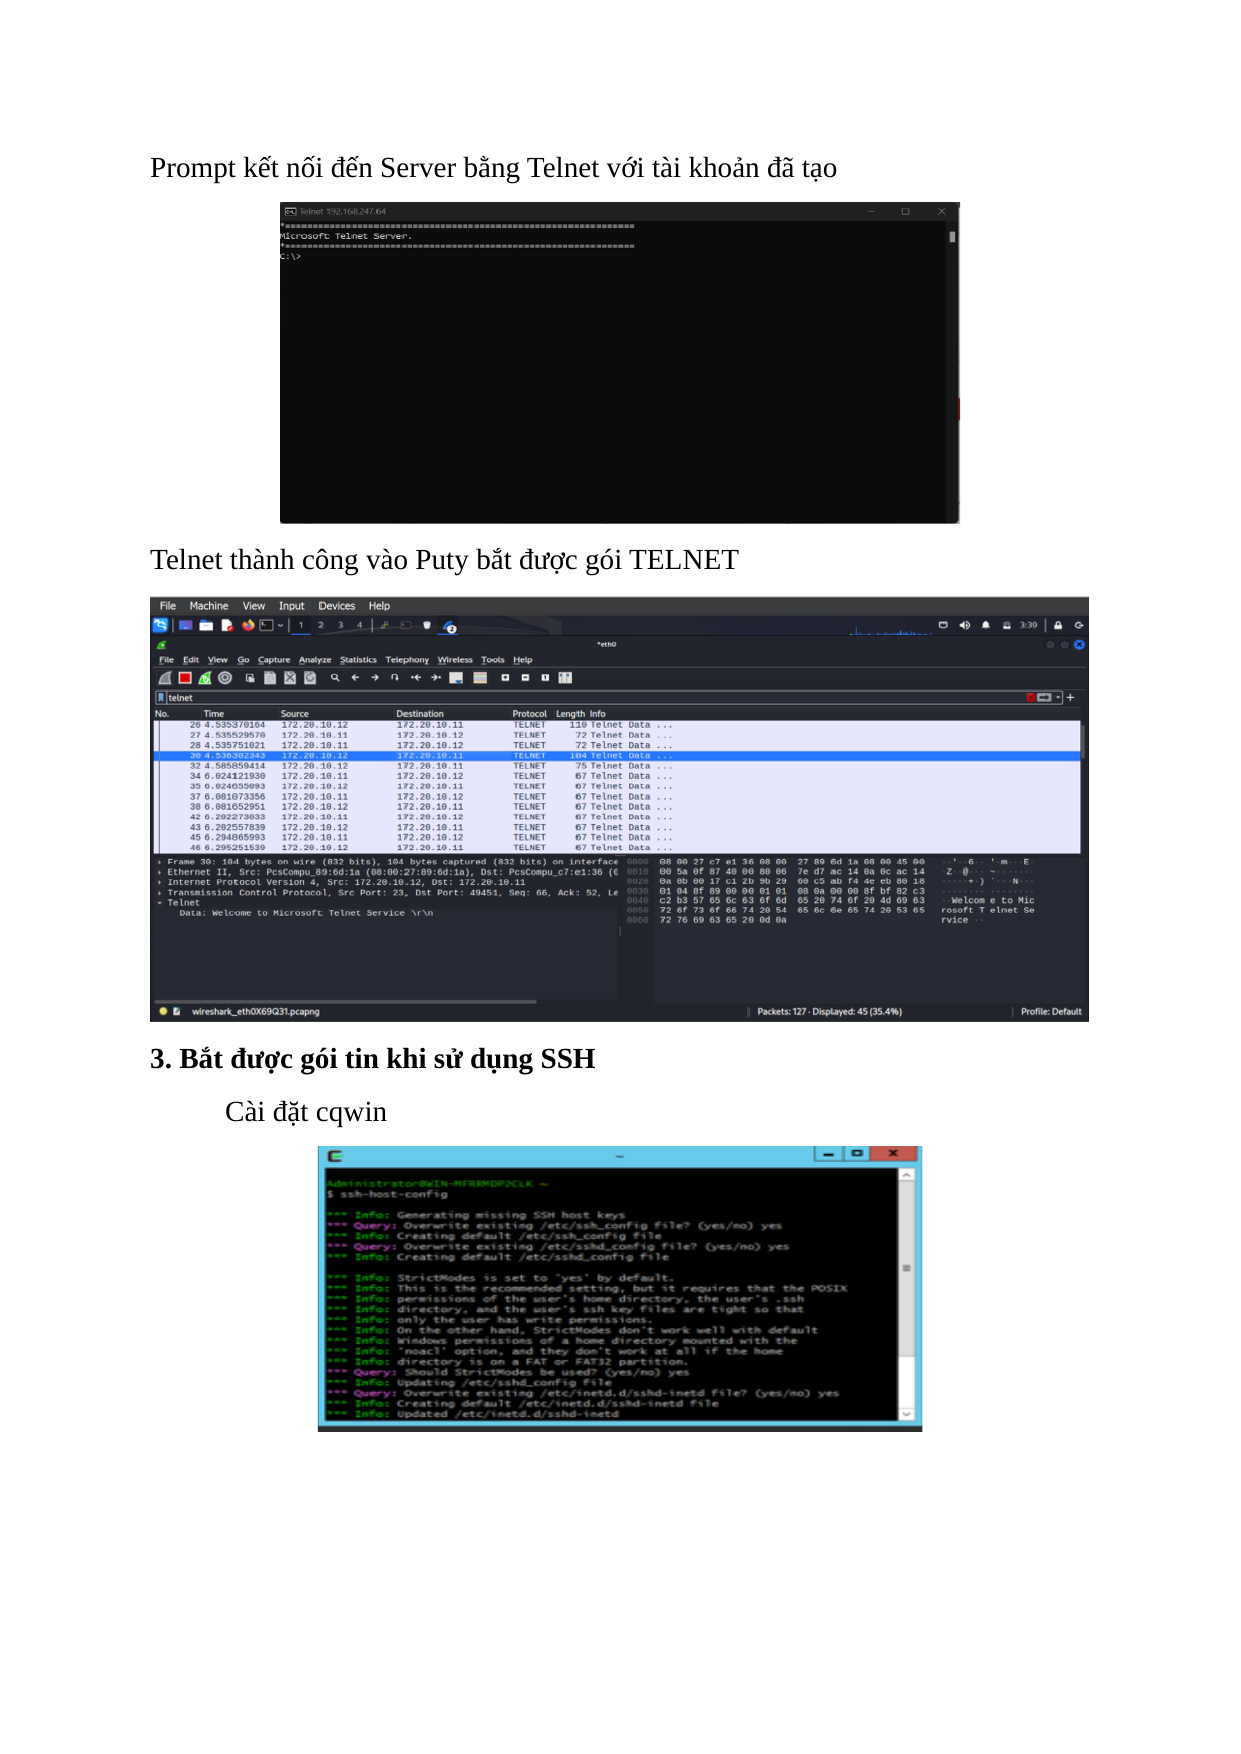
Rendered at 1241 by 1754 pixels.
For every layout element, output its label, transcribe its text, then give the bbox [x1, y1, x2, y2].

text Telnet thành công vào Puty bắt được gói TELNET [150, 542, 1090, 576]
picture [280, 202, 961, 524]
text Prompt kết nối đến Server bằng Telnet với tài khoản đã tạo [150, 150, 1090, 183]
text 3. Bắt được gói tin khi sử dụng SSH [150, 1041, 1090, 1074]
picture [150, 595, 1091, 1022]
picture [317, 1146, 923, 1432]
list Cài đặt cqwin [225, 1094, 1090, 1127]
